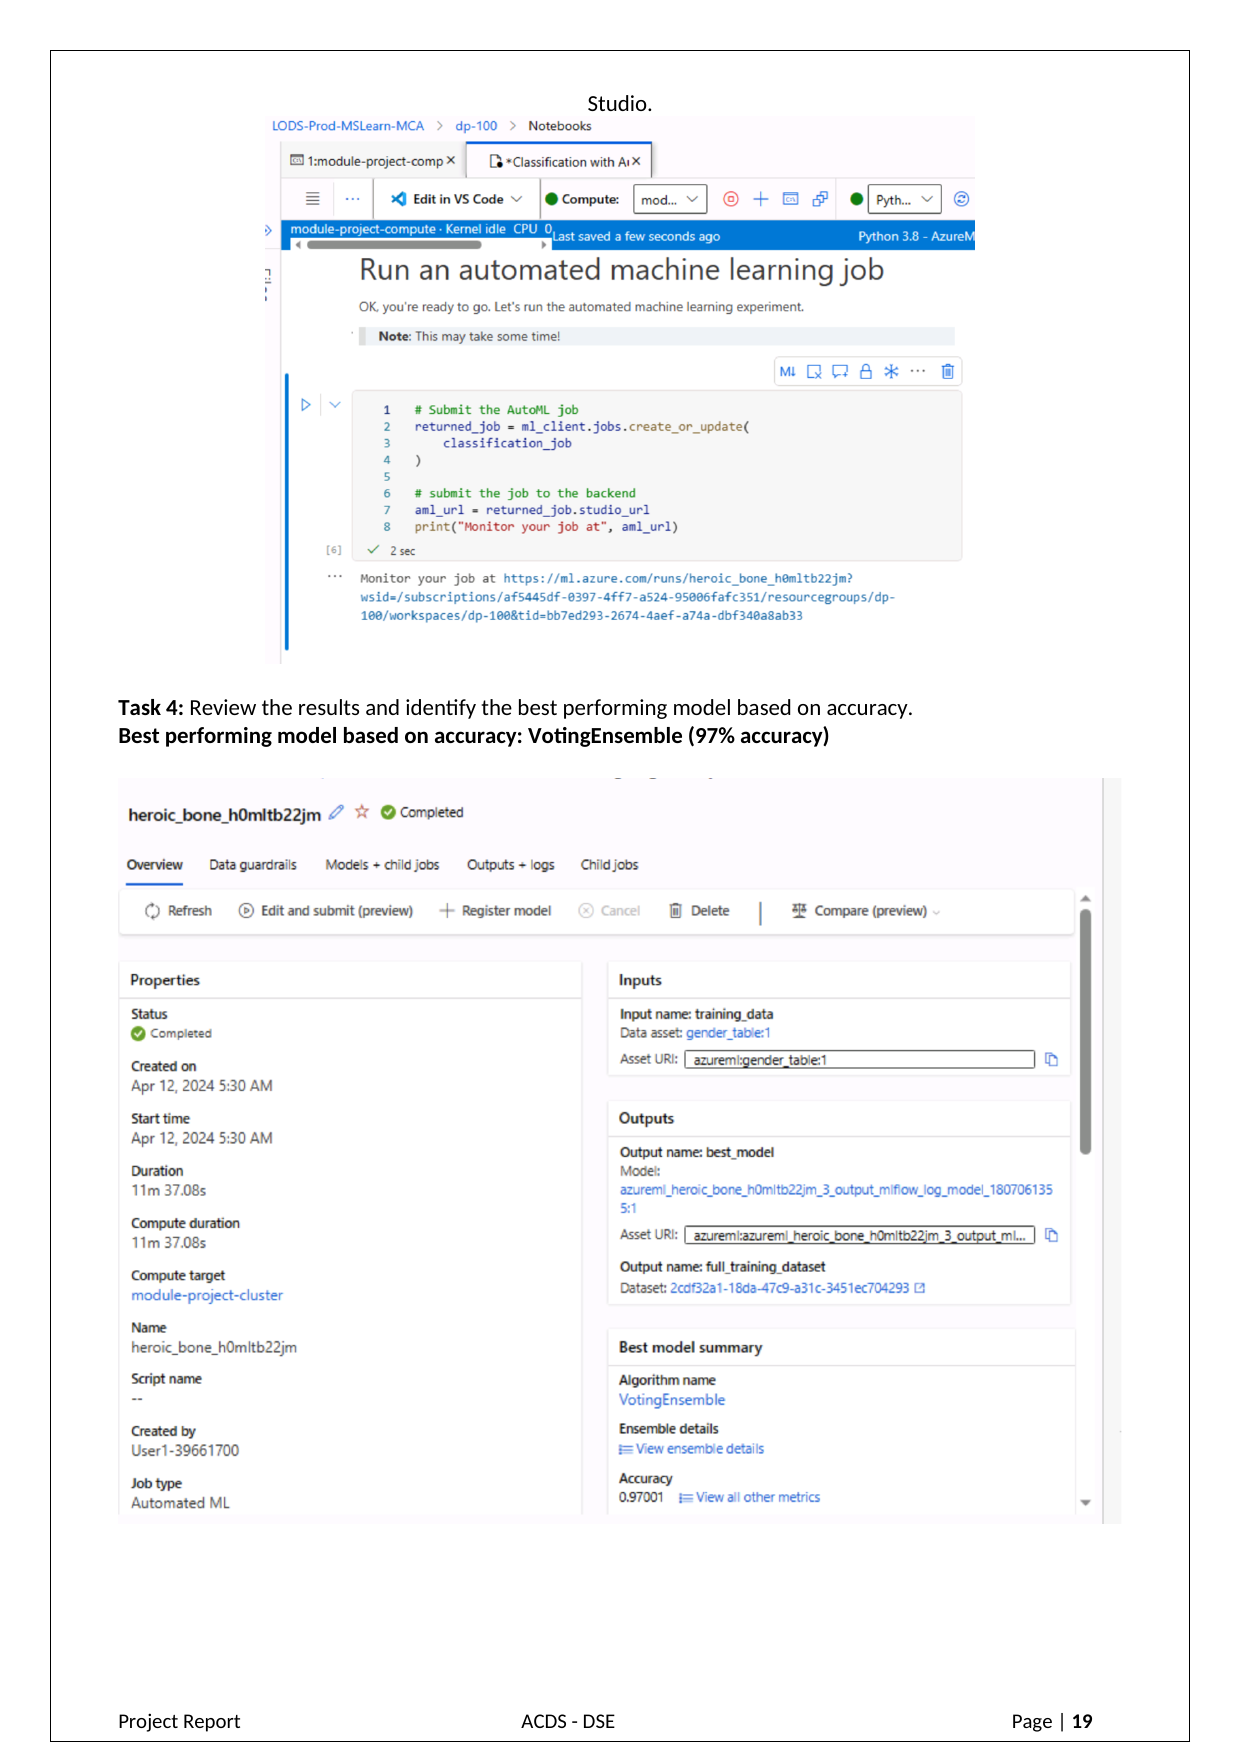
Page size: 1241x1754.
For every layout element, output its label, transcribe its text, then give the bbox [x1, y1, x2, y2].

picture [265, 116, 975, 664]
text Task 4: Review the results and identify the best performing model based on accuracy. Best performing model based on accuracy: VotingEnsemble (97% accuracy) [118, 693, 1122, 749]
picture [118, 778, 1122, 1524]
